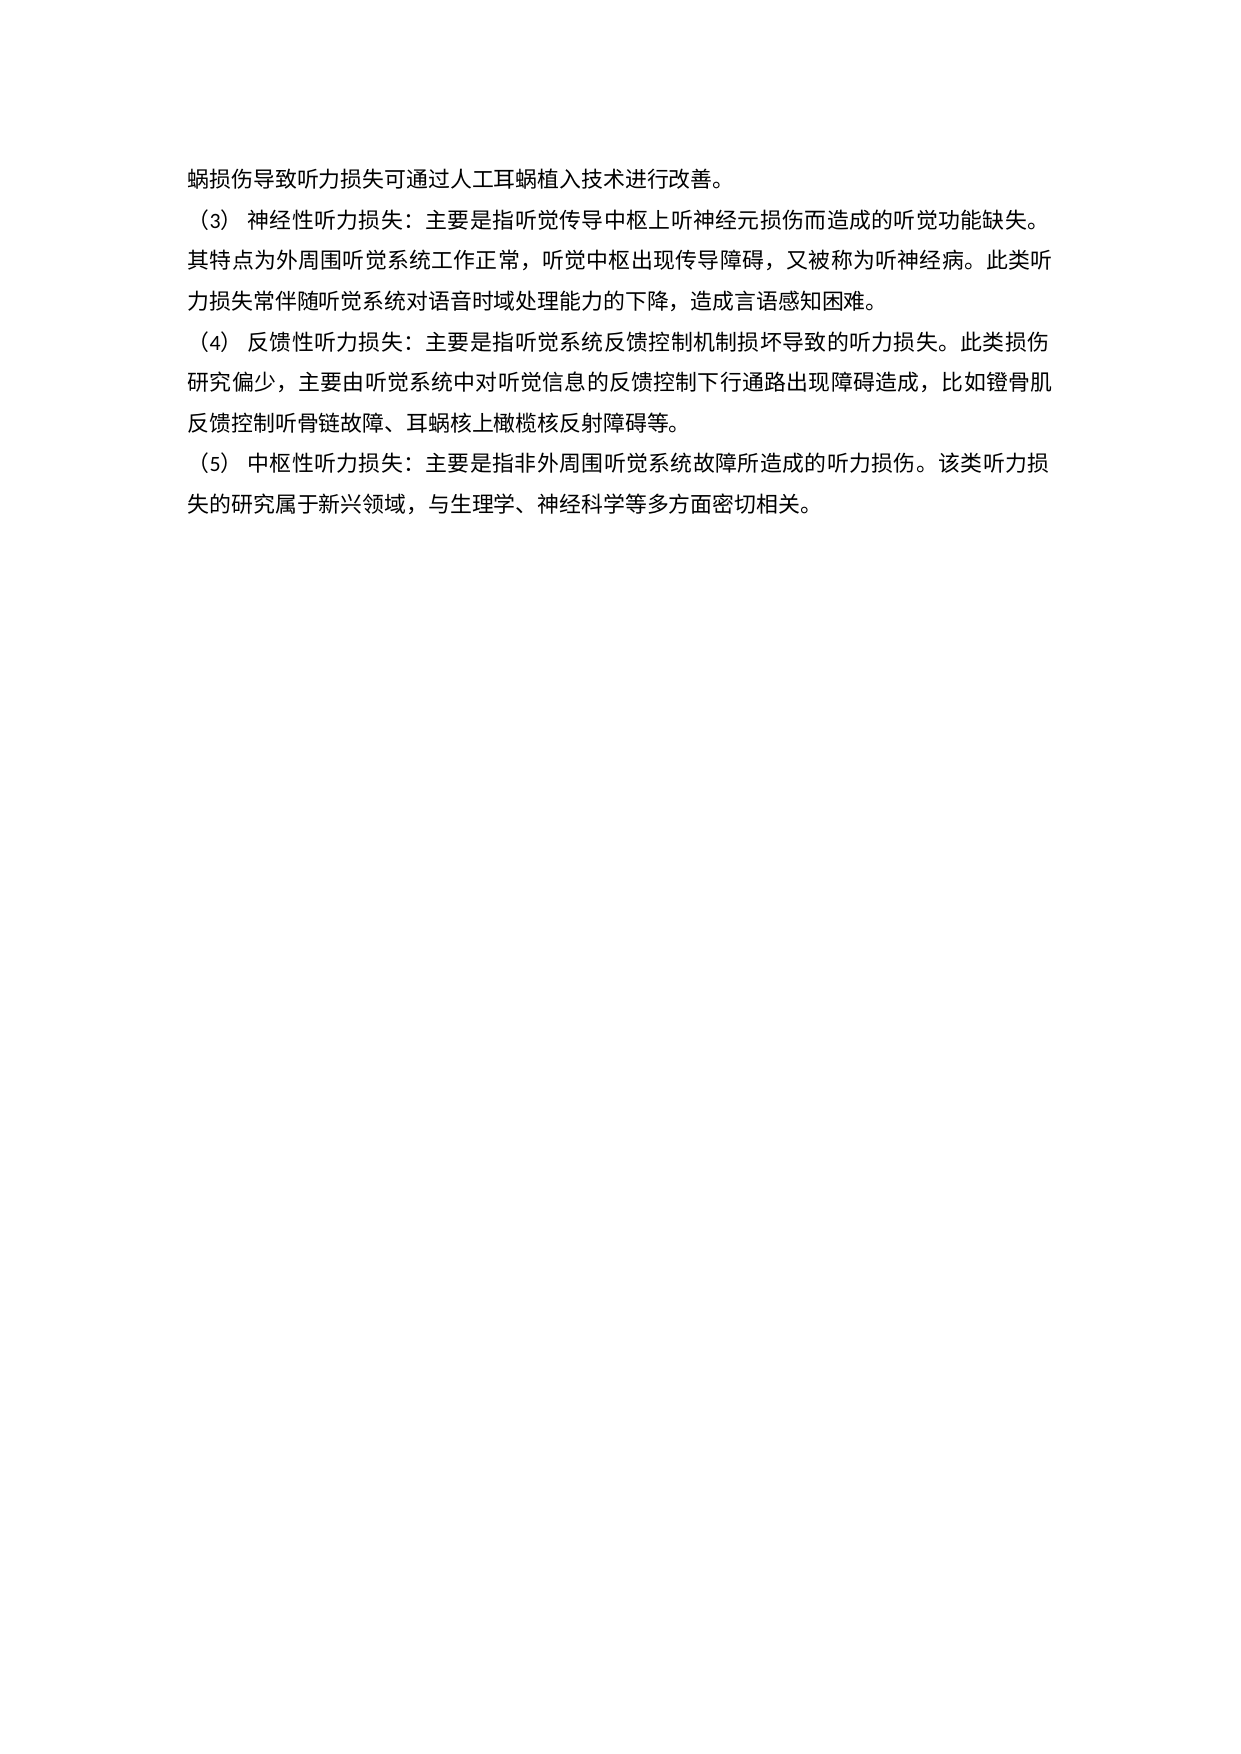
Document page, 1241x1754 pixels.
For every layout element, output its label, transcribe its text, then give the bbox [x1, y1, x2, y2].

list 神经性听力损失：主要是指听觉传导中枢上听神经元损伤而造成的听觉功能缺失。其特点为外周围听觉系统工作正常，听觉中枢出现传导障碍，又被称为听神经病。此类听力损失常伴随听觉系统对语音时域处理能力的下降，造成言语感知困难。 [187, 202, 1053, 316]
list 反馈性听力损失：主要是指听觉系统反馈控制机制损坏导致的听力损失。此类损伤研究偏少，主要由听觉系统中对听觉信息的反馈控制下行通路出现障碍造成，比如镫骨肌反馈控制听骨链故障、耳蜗核上橄榄核反射障碍等。 [187, 324, 1053, 438]
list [187, 162, 1053, 194]
list 中枢性听力损失：主要是指非外周围听觉系统故障所造成的听力损伤。该类听力损失的研究属于新兴领域，与生理学、神经科学等多方面密切相关。 [187, 446, 1053, 519]
